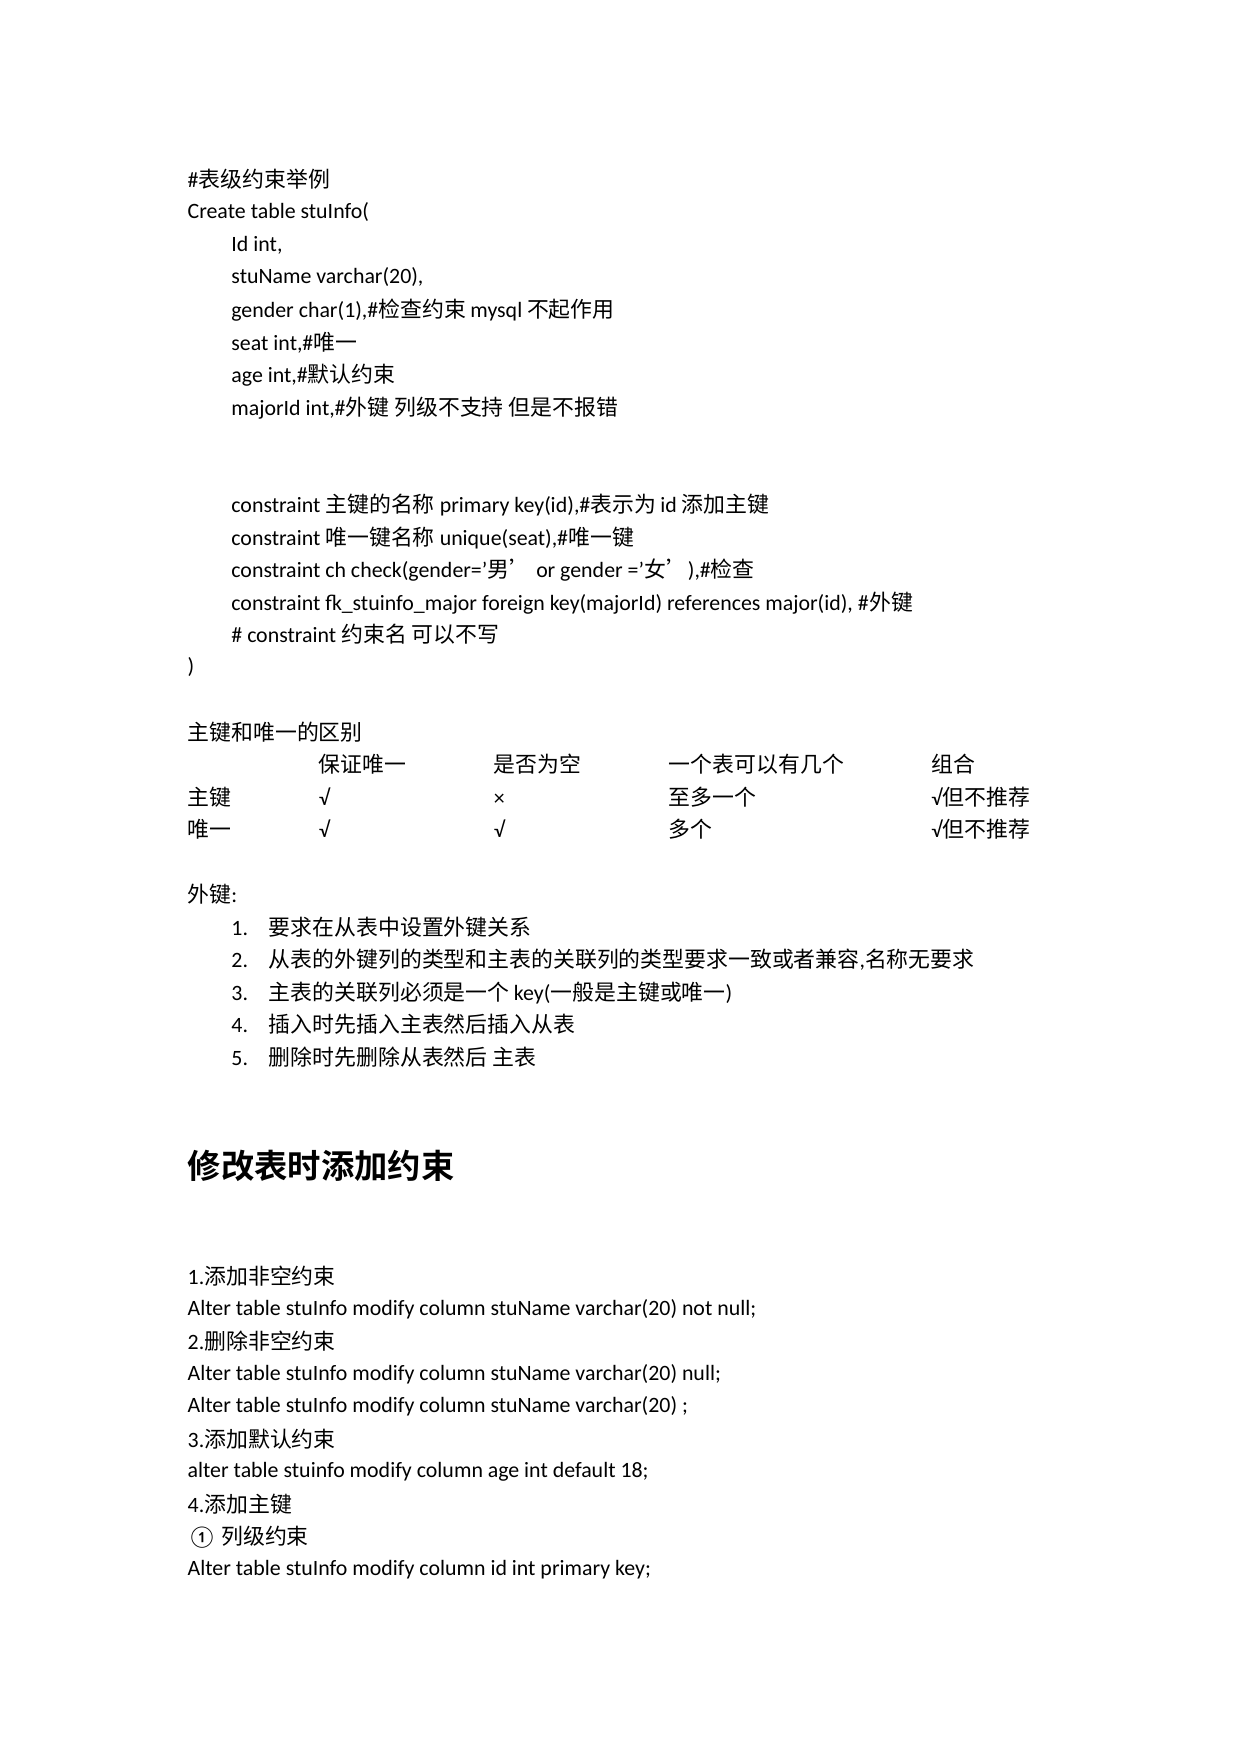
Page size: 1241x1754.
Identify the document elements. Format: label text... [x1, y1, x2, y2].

text 2.删除非空约束 [187, 1324, 1053, 1356]
text Alter table stuInfo modify column stuName varchar(20) not null; [187, 1291, 1053, 1324]
text 3.添加默认约束 [187, 1421, 1053, 1454]
subtitle 修改表时添加约束 [187, 1132, 1053, 1197]
text constraint 主键的名称 primary key(id),#表示为id添加主键 [187, 487, 1053, 519]
text gender char(1),#检查约束mysql 不起作用 [187, 292, 1053, 324]
list 删除时先删除从表然后 主表 [231, 1039, 1053, 1072]
text Alter table stuInfo modify column stuName varchar(20) ; [187, 1389, 1053, 1421]
list 插入时先插入主表然后插入从表 [231, 1007, 1053, 1039]
text constraint fk_stuinfo_major foreign key(majorId) references major(id), #外键 [187, 584, 1053, 617]
text 4.添加主键 [187, 1486, 1053, 1519]
list 主表的关联列必须是一个key(一般是主键或唯一) [231, 974, 1053, 1007]
text 主键和唯一的区别 [187, 714, 1053, 747]
text ①列级约束 [187, 1519, 1053, 1551]
text 1.添加非空约束 [187, 1259, 1053, 1291]
text Create table stuInfo( [187, 194, 1053, 227]
text majorId int,#外键 列级不支持 但是不报错 [187, 389, 1053, 422]
text constraint ch check(gender=’男’ or gender =’女’),#检查 [187, 552, 1053, 584]
text age int,#默认约束 [187, 357, 1053, 389]
text 唯一 √ √ 多个 √但不推荐 [187, 812, 1053, 844]
text 保证唯一 是否为空 一个表可以有几个 组合 [187, 747, 1053, 779]
list 从表的外键列的类型和主表的关联列的类型要求一致或者兼容,名称无要求 [231, 942, 1053, 974]
text # constraint 约束名 可以不写 [187, 617, 1053, 649]
text Id int, [187, 227, 1053, 259]
text stuName varchar(20), [187, 259, 1053, 292]
text ) [187, 649, 1053, 682]
text seat int,#唯一 [187, 324, 1053, 357]
text alter table stuinfo modify column age int default 18; [187, 1454, 1053, 1486]
text 主键 √ × 至多一个 √但不推荐 [187, 779, 1053, 812]
text #表级约束举例 [187, 162, 1053, 194]
text constraint 唯一键名称 unique(seat),#唯一键 [187, 519, 1053, 552]
text Alter table stuInfo modify column stuName varchar(20) null; [187, 1356, 1053, 1389]
list 要求在从表中设置外键关系 [231, 909, 1053, 942]
text Alter table stuInfo modify column id int primary key; [187, 1551, 1053, 1584]
text 外键: [187, 877, 1053, 909]
